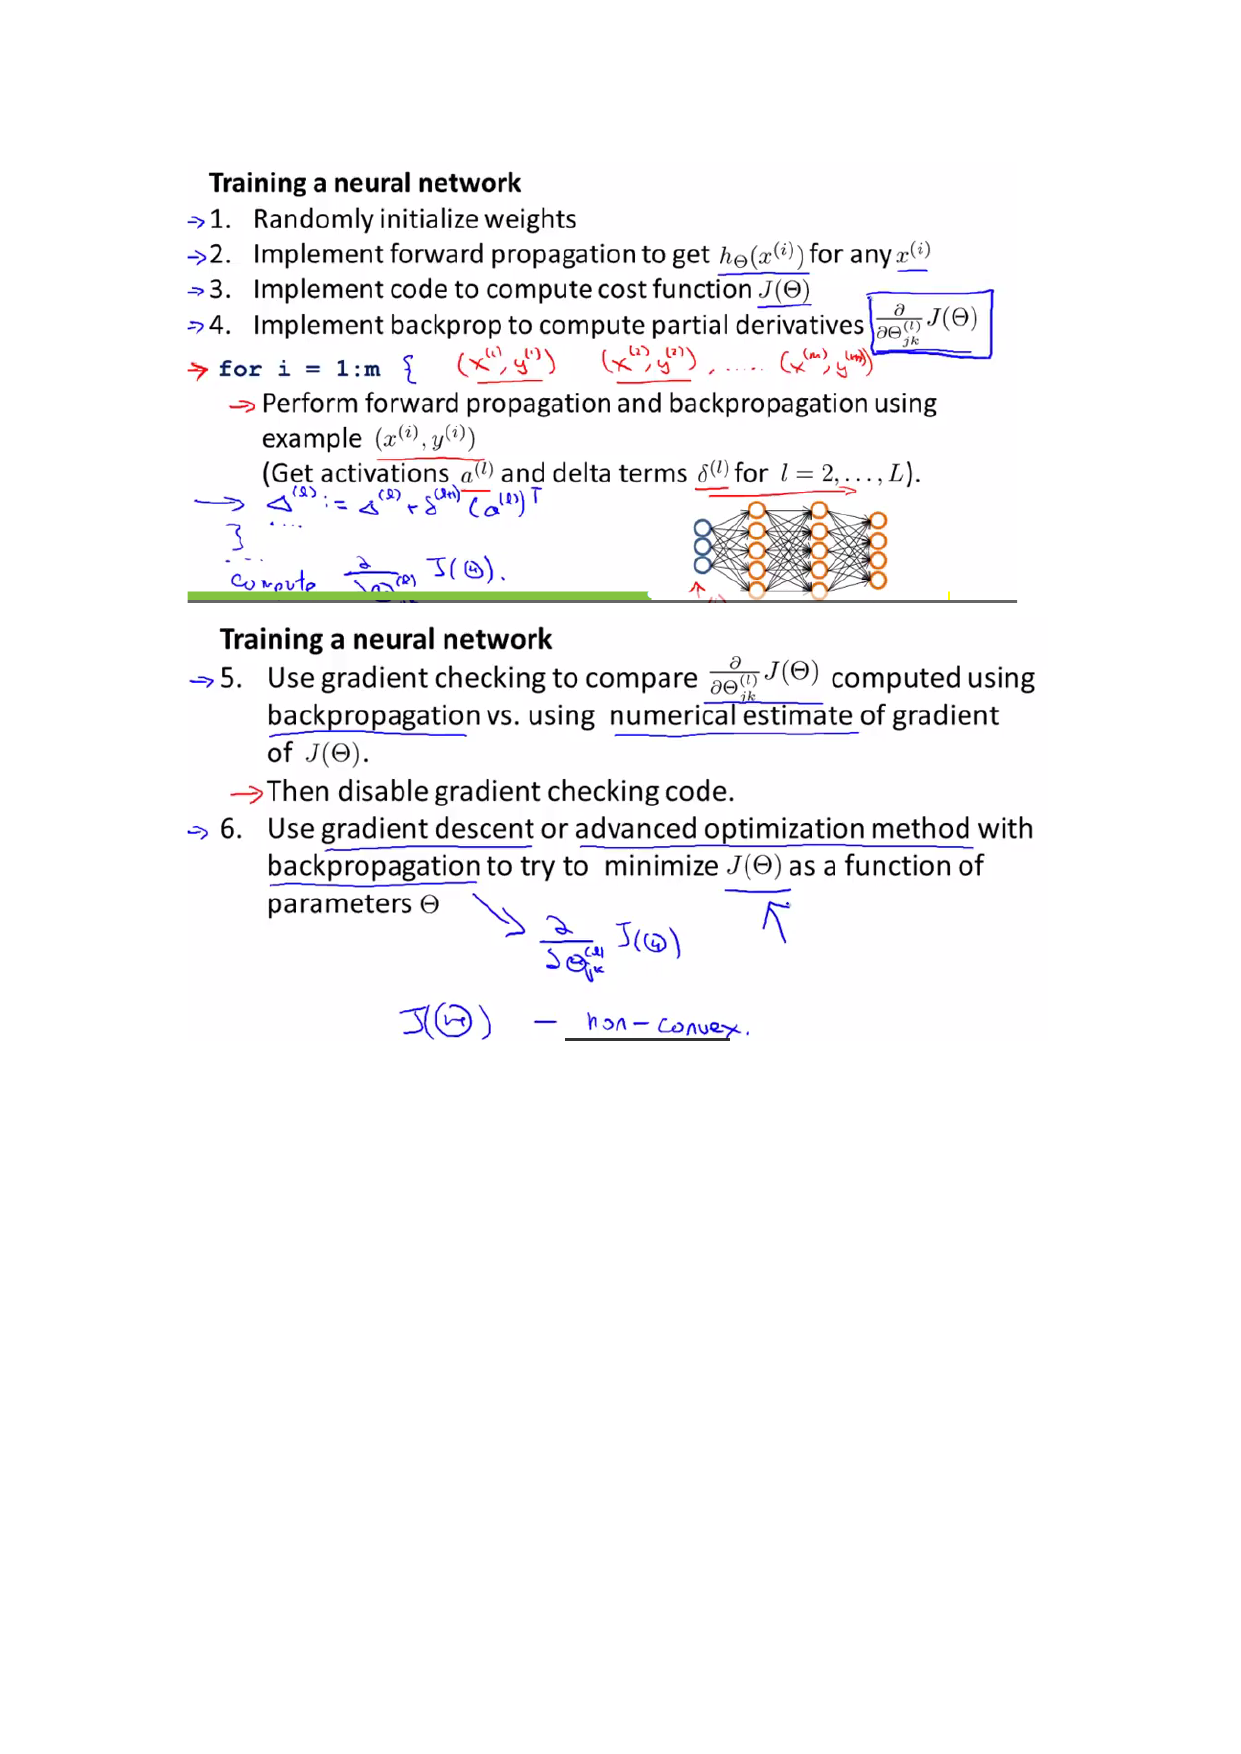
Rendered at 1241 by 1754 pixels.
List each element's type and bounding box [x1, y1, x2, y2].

picture [187, 162, 1018, 603]
picture [187, 617, 1048, 1041]
